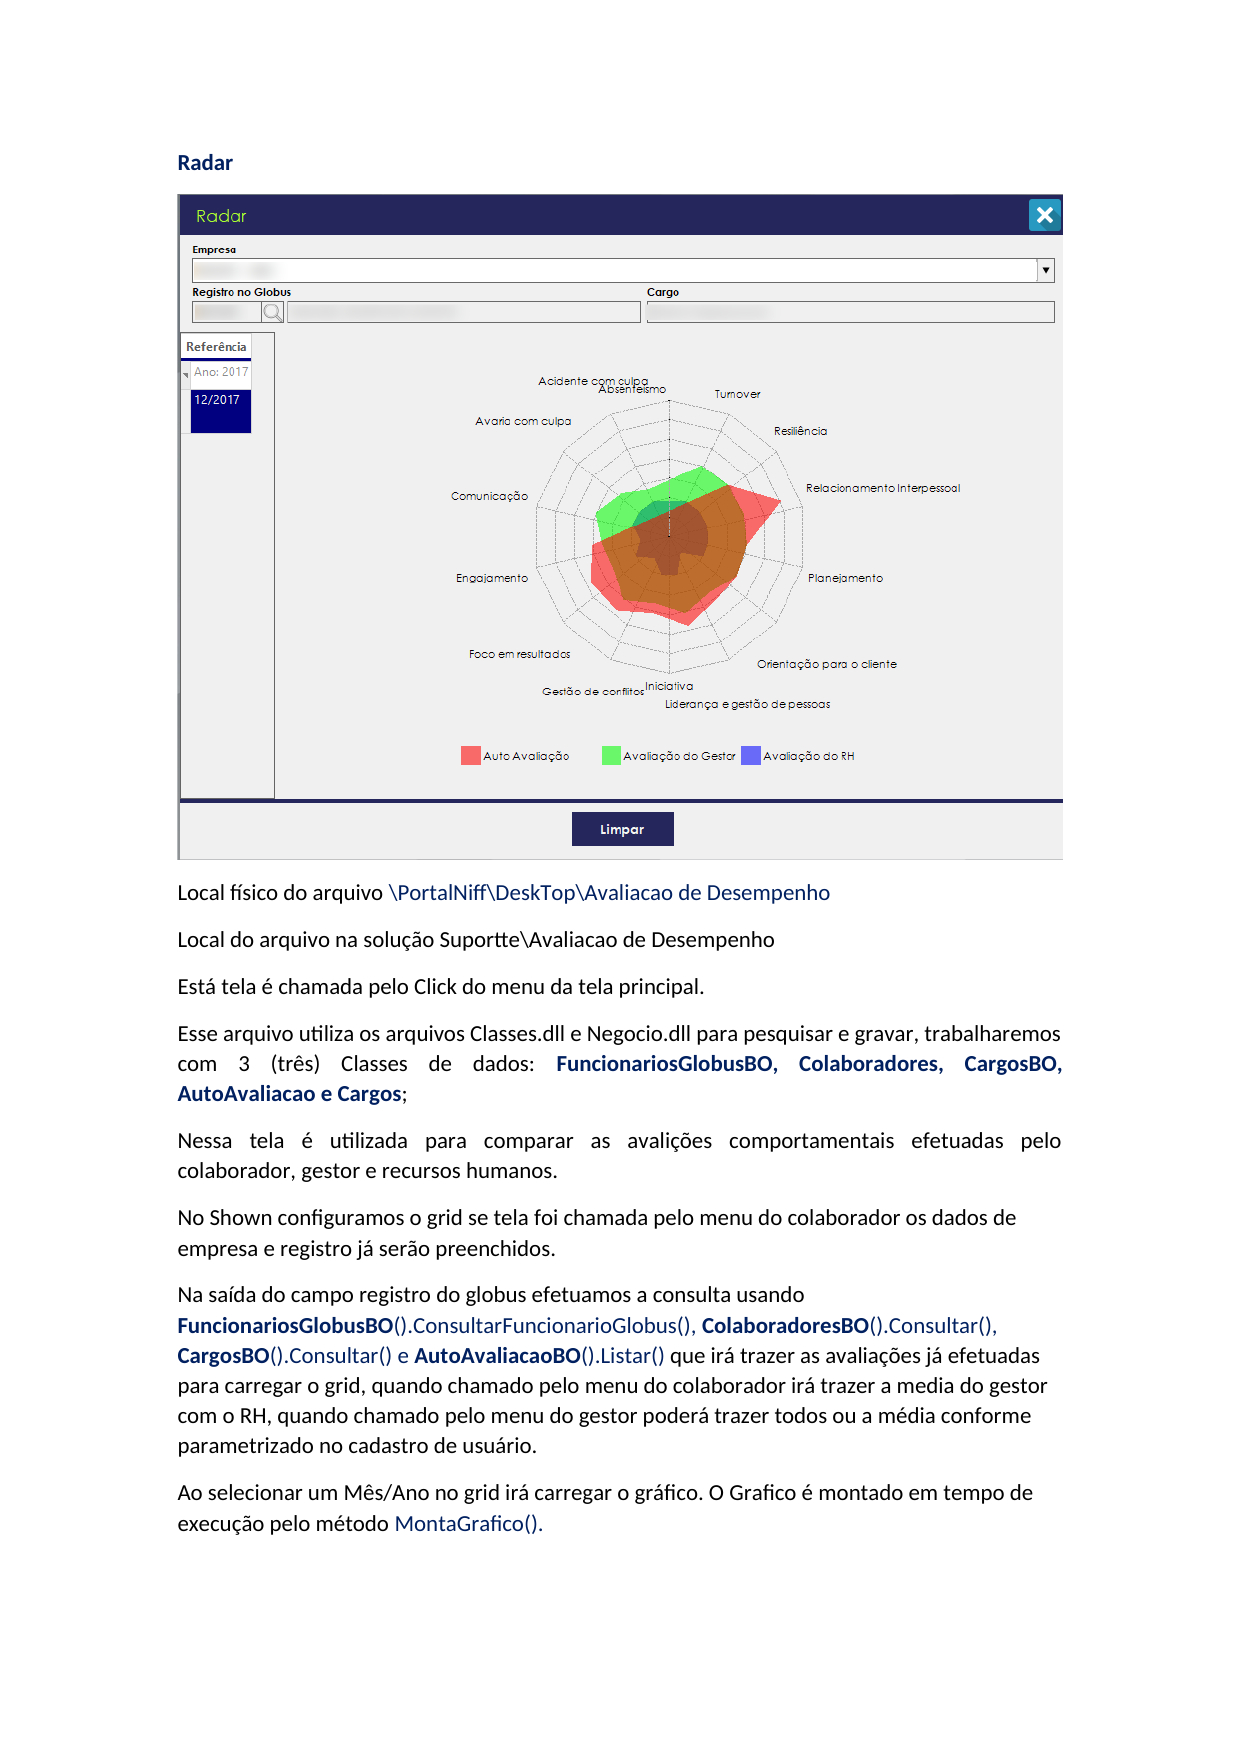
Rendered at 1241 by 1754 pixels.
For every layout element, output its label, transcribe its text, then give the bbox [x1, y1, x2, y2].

picture [177, 194, 1063, 860]
text Local físico do arquivo \PortalNiff\DeskTop\Avaliacao de Desempenho [177, 878, 1063, 906]
text Nessa tela é utilizada para comparar as avalições comportamentais efetuadas pelo colaborador, gestor e recursos humanos. [177, 1126, 1063, 1184]
text Local do arquivo na solução Suportte\Avaliacao de Desempenho [177, 925, 1063, 953]
text Na saída do campo registro do globus efetuamos a consulta usando FuncionariosGlobusBO().ConsultarFuncionarioGlobus(), ColaboradoresBO().Consultar(), CargosBO().Consultar() e AutoAvaliacaoBO().Listar() que irá trazer as avaliações já efetuadas para carregar o grid, quando chamado pelo menu do colaborador irá trazer a media do gestor com o RH, quando chamado pelo menu do gestor poderá trazer todos ou a média conforme parametrizado no cadastro de usuário. [177, 1281, 1063, 1459]
text Está tela é chamada pelo Click do menu da tela principal. [177, 972, 1063, 1000]
text Ao selecionar um Mês/Ano no grid irá carregar o gráfico. O Grafico é montado em tempo de execução pelo método MontaGrafico(). [177, 1478, 1063, 1537]
text Radar [177, 148, 1063, 176]
text Esse arquivo utiliza os arquivos Classes.dll e Negocio.dll para pesquisar e gravar, trabalharemos com 3 (três) Classes de dados: FuncionariosGlobusBO, Colaboradores, CargosBO, AutoAvaliacao e Cargos; [177, 1019, 1063, 1107]
text No Shown configuramos o grid se tela foi chamada pelo menu do colaborador os dados de empresa e registro já serão preenchidos. [177, 1203, 1063, 1262]
